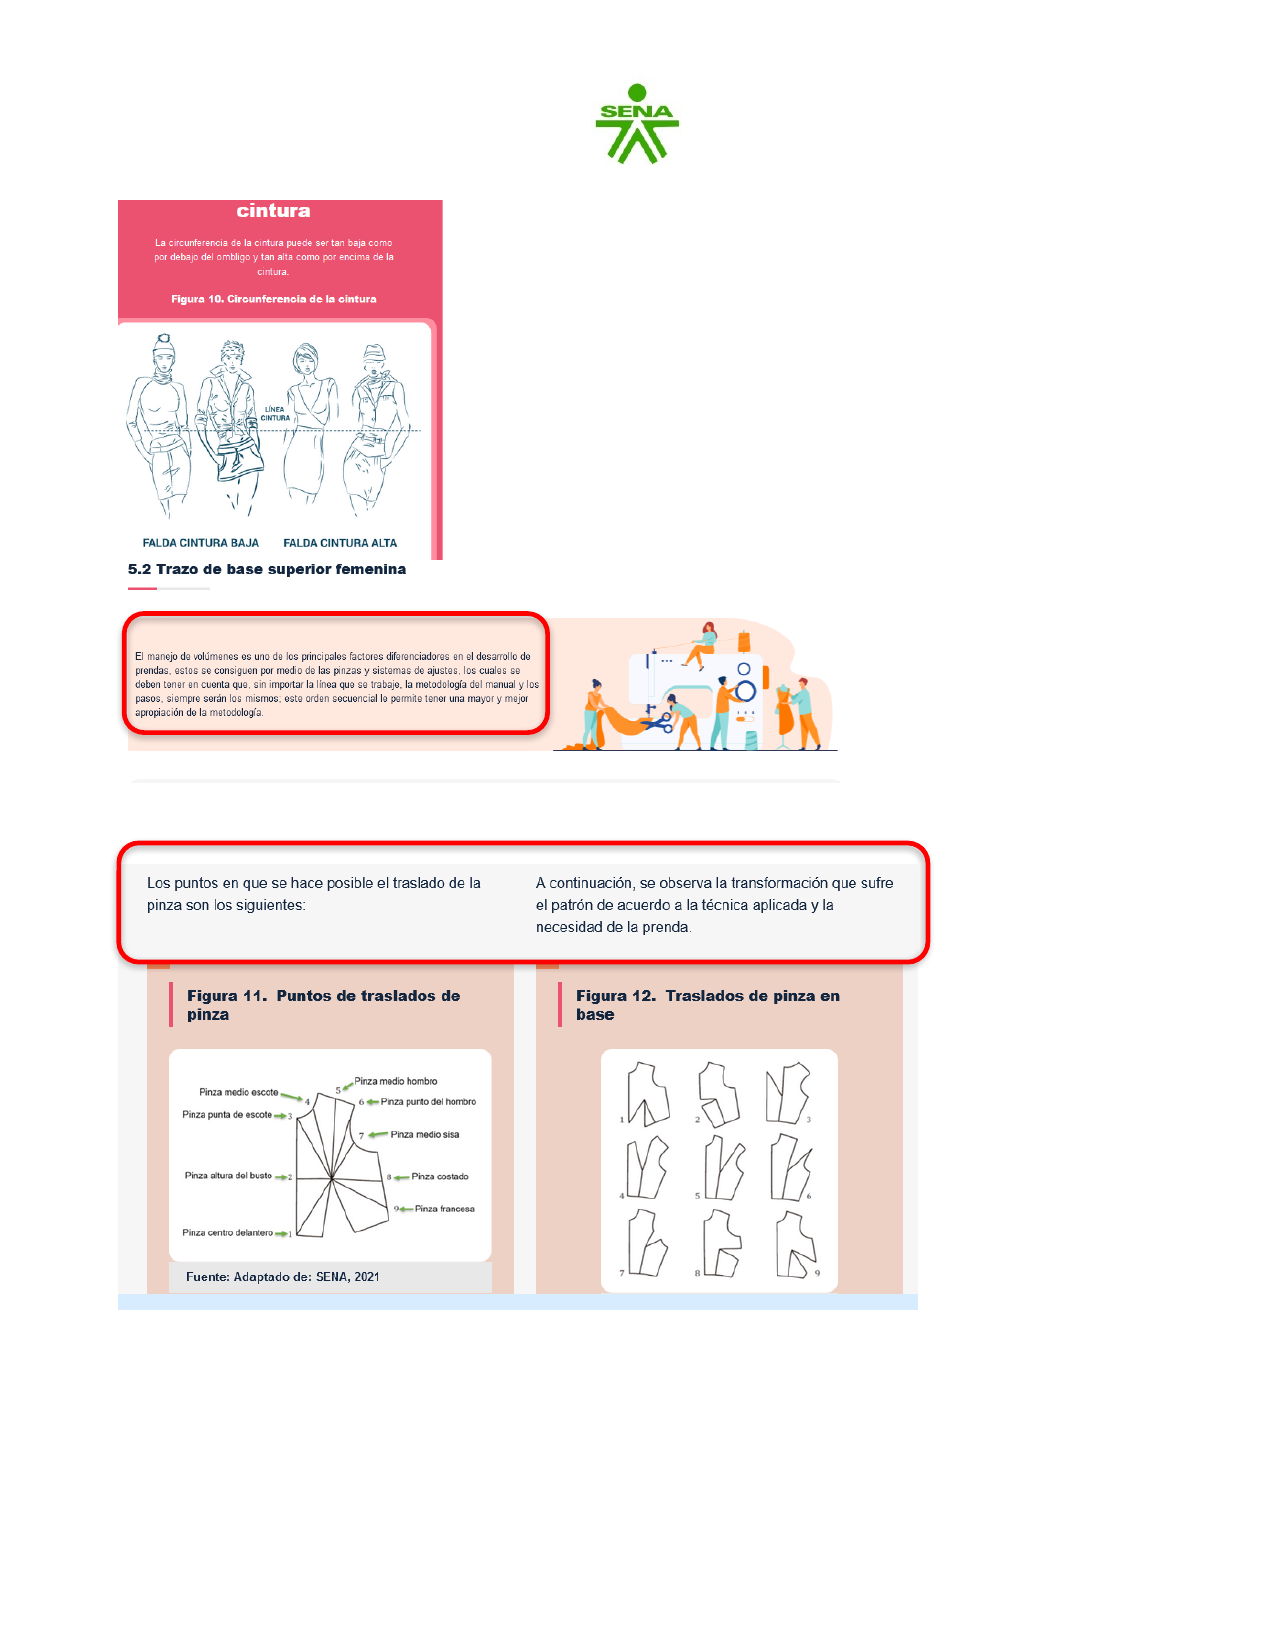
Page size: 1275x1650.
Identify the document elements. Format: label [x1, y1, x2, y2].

picture [118, 953, 918, 1310]
picture [122, 864, 918, 959]
picture [591, 75, 684, 174]
picture [118, 200, 842, 783]
